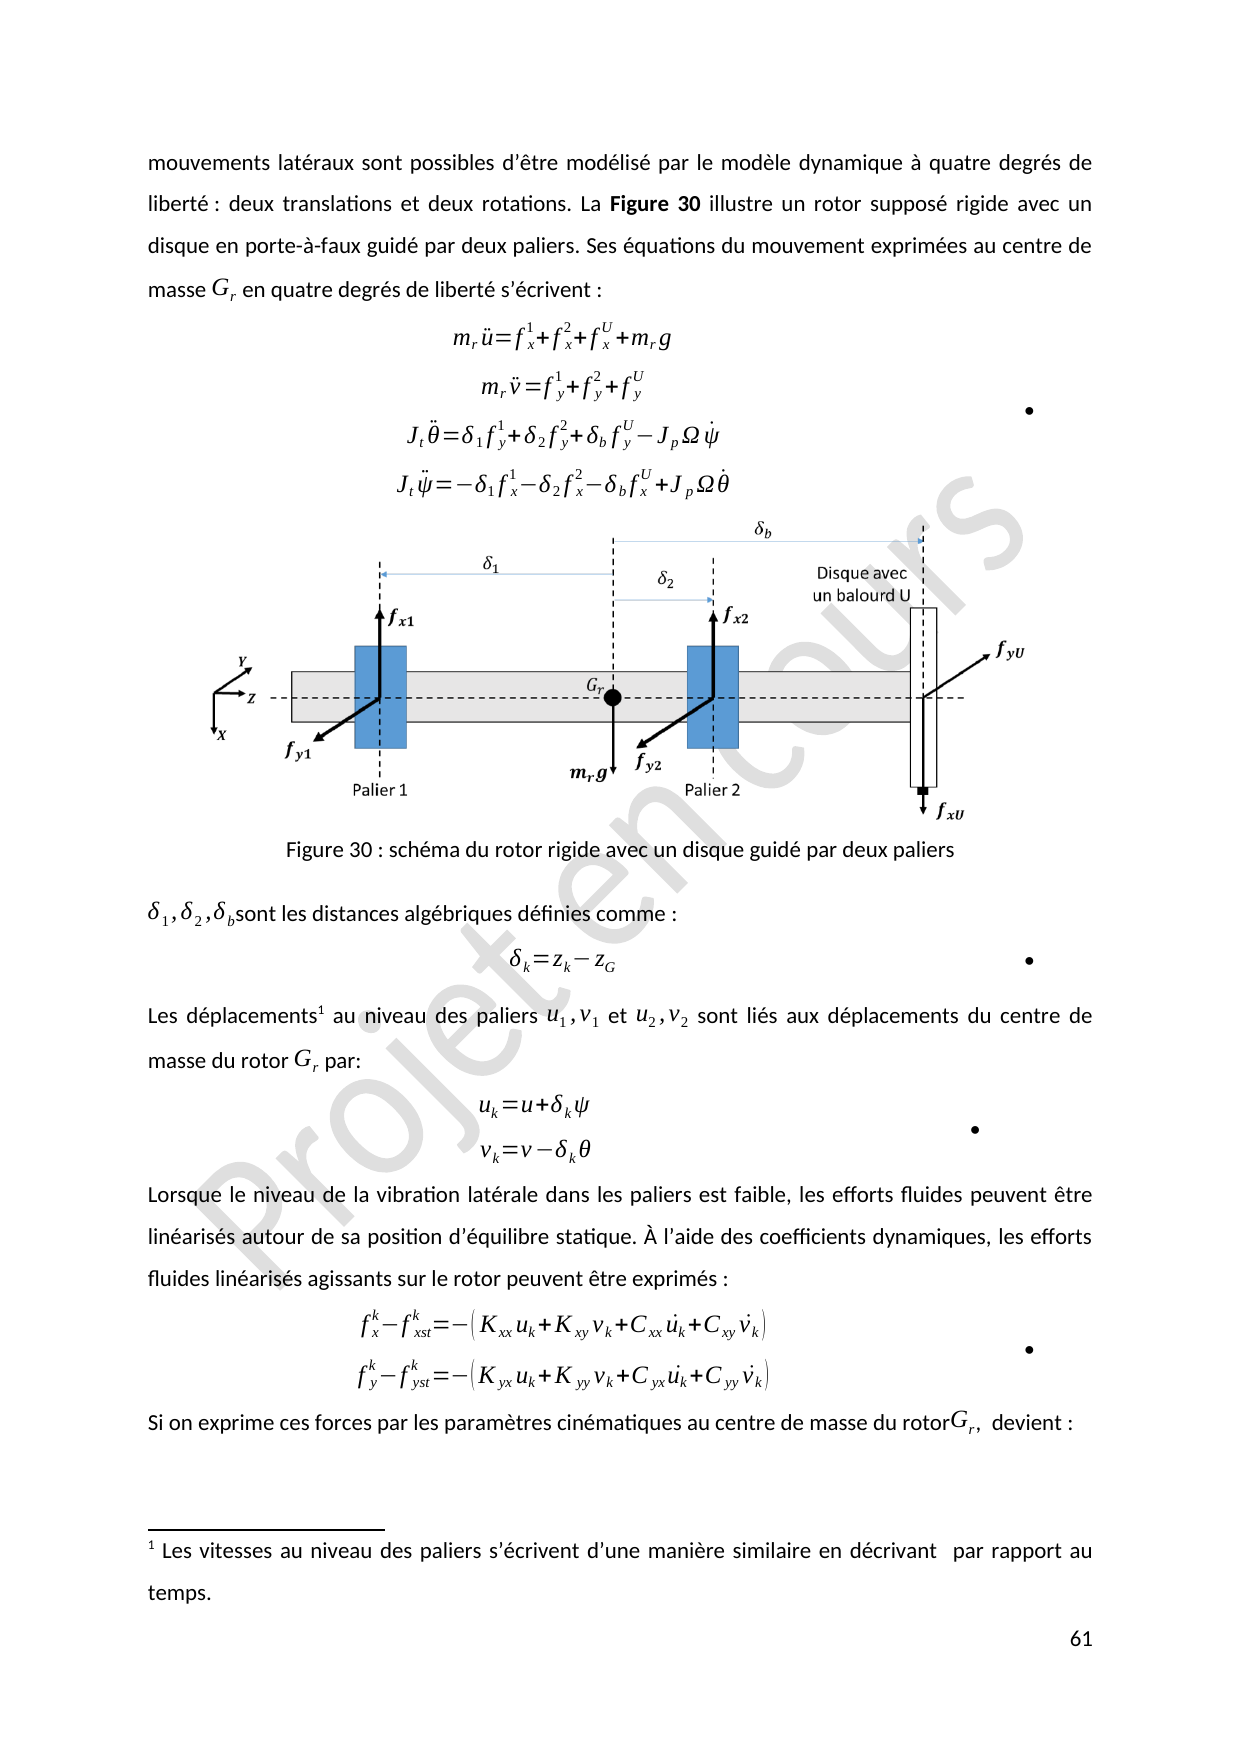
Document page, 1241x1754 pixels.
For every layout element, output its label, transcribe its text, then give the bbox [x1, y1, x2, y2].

table_header [977, 934, 1091, 999]
text sont les distances algébriques définies comme : [148, 898, 1093, 929]
picture [206, 513, 1034, 822]
text Si on exprime ces forces par les paramètres cinématiques au centre de masse du rotor,  devient : [148, 1406, 1093, 1437]
table_header [149, 319, 977, 513]
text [148, 148, 1093, 305]
table_header [149, 1306, 977, 1406]
table_header [148, 1090, 922, 1180]
text Les déplacements au niveau des paliers et sont liés aux déplacements du centre de masse du rotor par: [148, 999, 1093, 1076]
table_header [923, 1090, 1093, 1180]
text Lorsque le niveau de la vibration latérale dans les paliers est faible, les efforts fluides peuvent être linéarisés autour de sa position d’équilibre statique. À l’aide des coefficients dynamiques, les efforts fluides linéarisés agissants sur le rotor peuvent être exprimés : [148, 1180, 1093, 1292]
table_header [977, 1306, 1091, 1406]
table_header [149, 934, 977, 999]
text Figure 30 : schéma du rotor rigide avec un disque guidé par deux paliers [148, 835, 1093, 863]
table_header [977, 319, 1091, 513]
